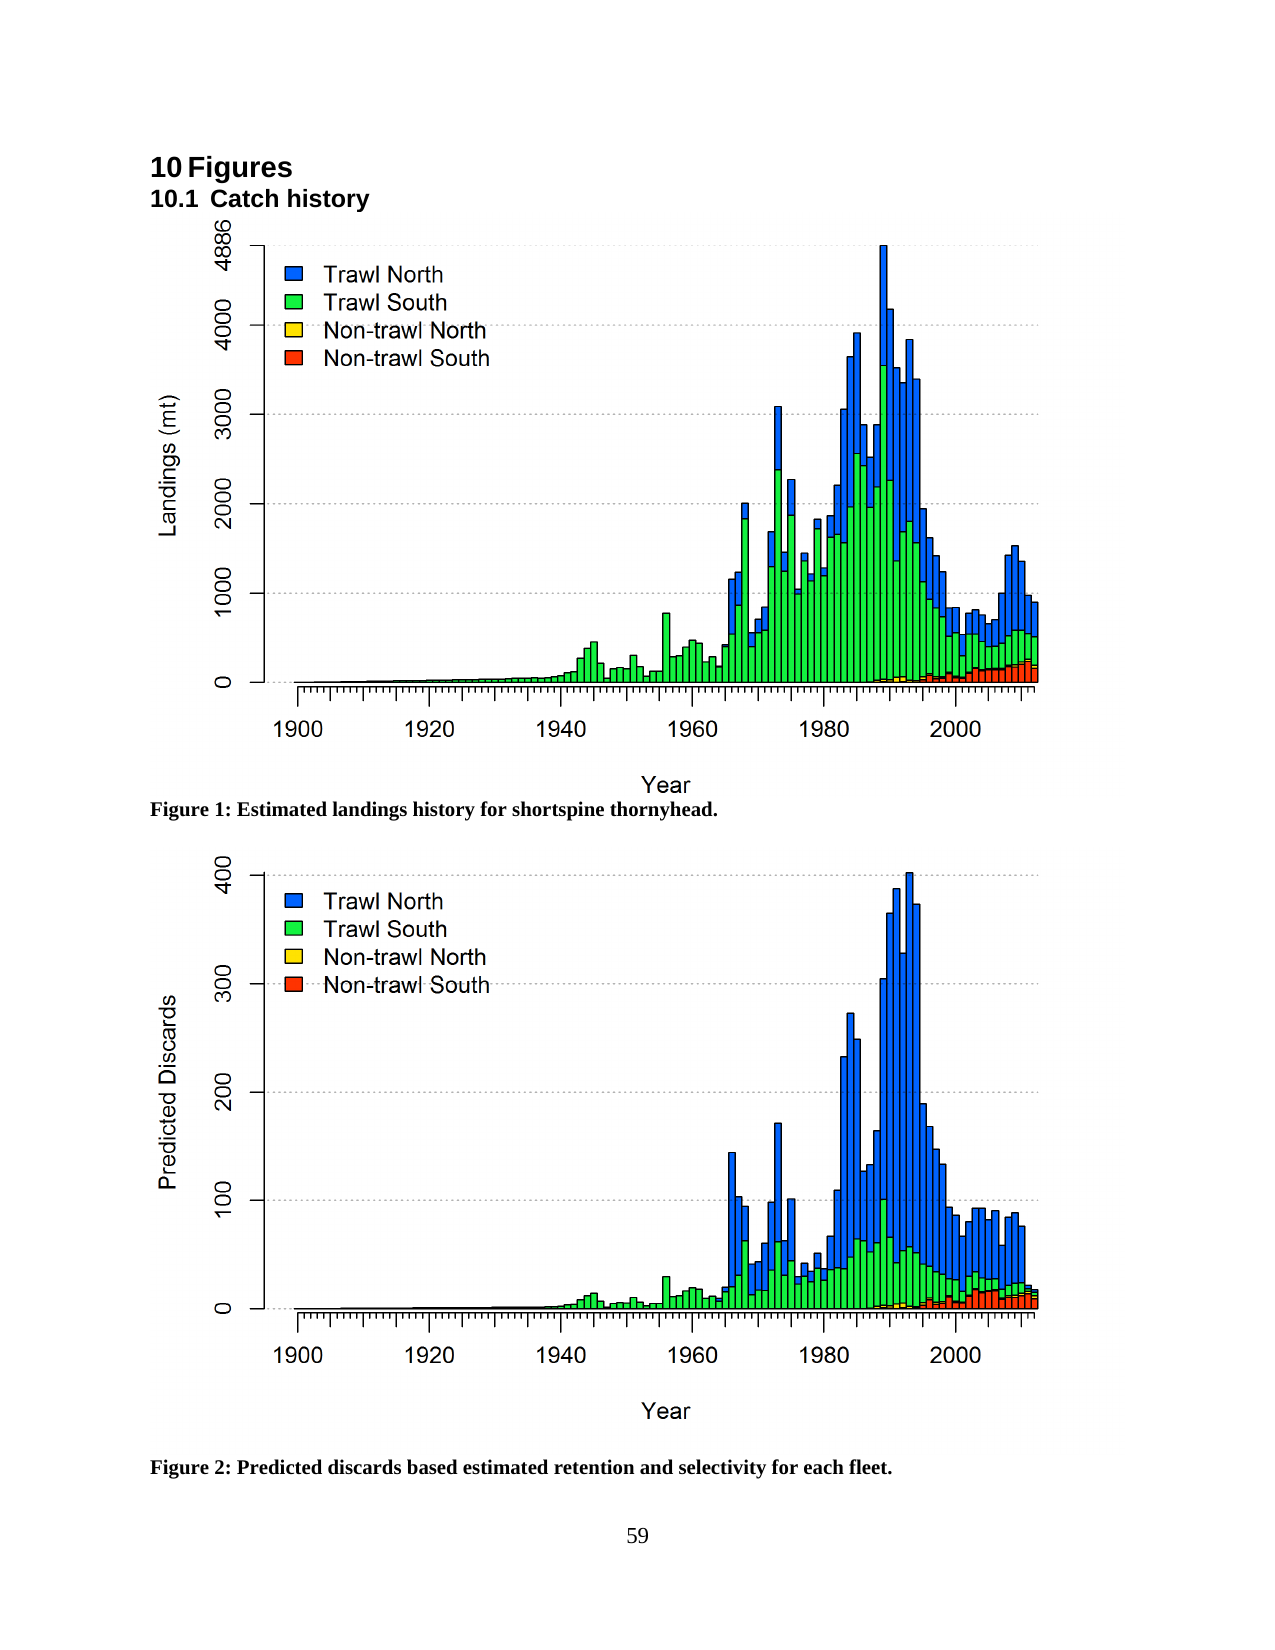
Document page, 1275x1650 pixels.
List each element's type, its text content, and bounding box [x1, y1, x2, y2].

text Figure 2: Predicted discards based estimated retention and selectivity for each fleet. [150, 1455, 1125, 1479]
picture [150, 212, 1125, 798]
text Figure 1: Estimated landings history for shortspine thornyhead. [150, 798, 1125, 821]
subtitle Figures [150, 150, 1125, 183]
picture [150, 847, 1125, 1455]
subtitle Catch history [150, 183, 1125, 212]
